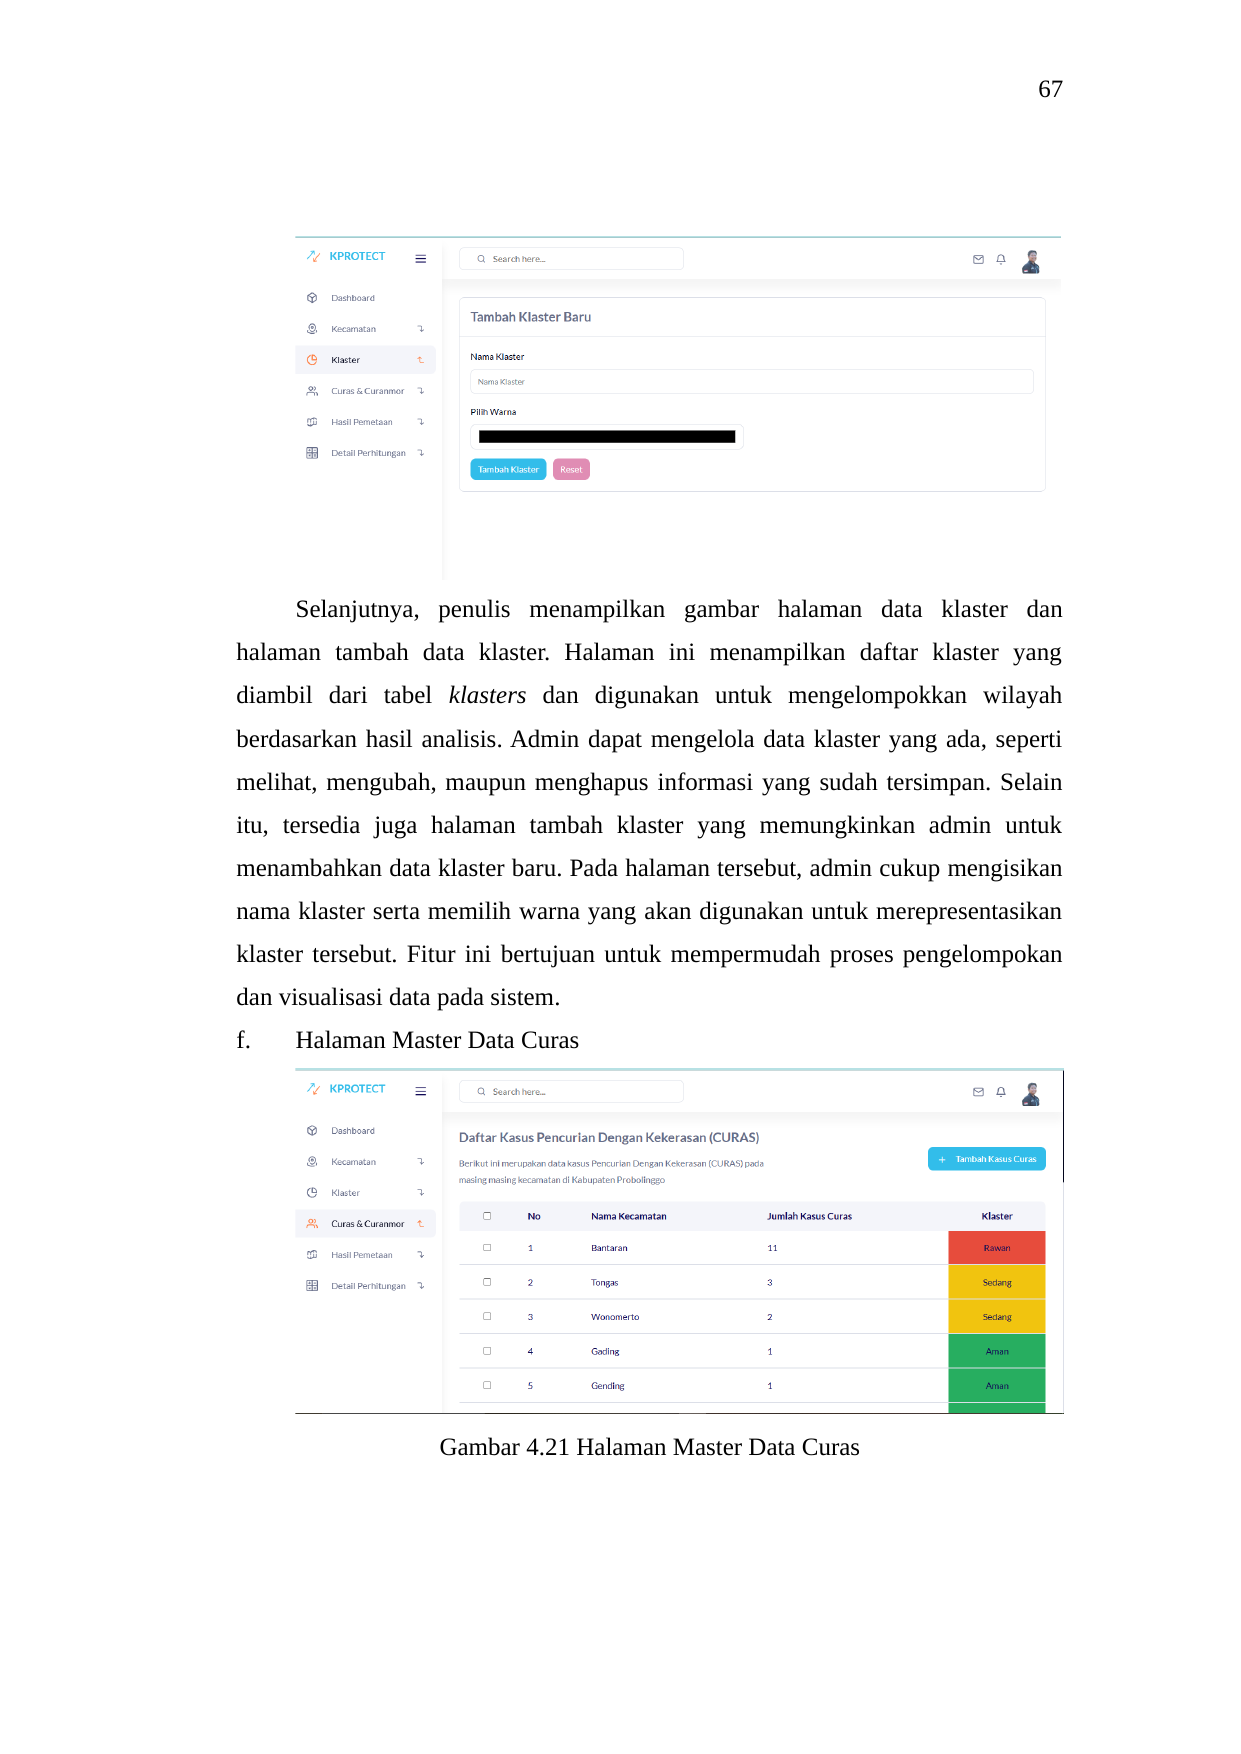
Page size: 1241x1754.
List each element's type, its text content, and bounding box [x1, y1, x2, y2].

list Halaman Master Data Curas [236, 1026, 1063, 1054]
list Selanjutnya, penulis menampilkan gambar halaman data klaster dan halaman tambah data klaster. Halaman ini menampilkan daftar klaster yang diambil dari tabel klasters dan digunakan untuk mengelompokkan wilayah berdasarkan hasil analisis. Admin dapat mengelola data klaster yang ada, seperti melihat, mengubah, maupun menghapus informasi yang sudah tersimpan. Selain itu, tersedia juga halaman tambah klaster yang memungkinkan admin untuk menambahkan data klaster baru. Pada halaman tersebut, admin cukup mengisikan nama klaster serta memilih warna yang akan digunakan untuk merepresentasikan klaster tersebut. Fitur ini bertujuan untuk mempermudah proses pengelompokan dan visualisasi data pada sistem. [236, 594, 1063, 1011]
picture [295, 236, 1061, 580]
picture [295, 1068, 1064, 1414]
